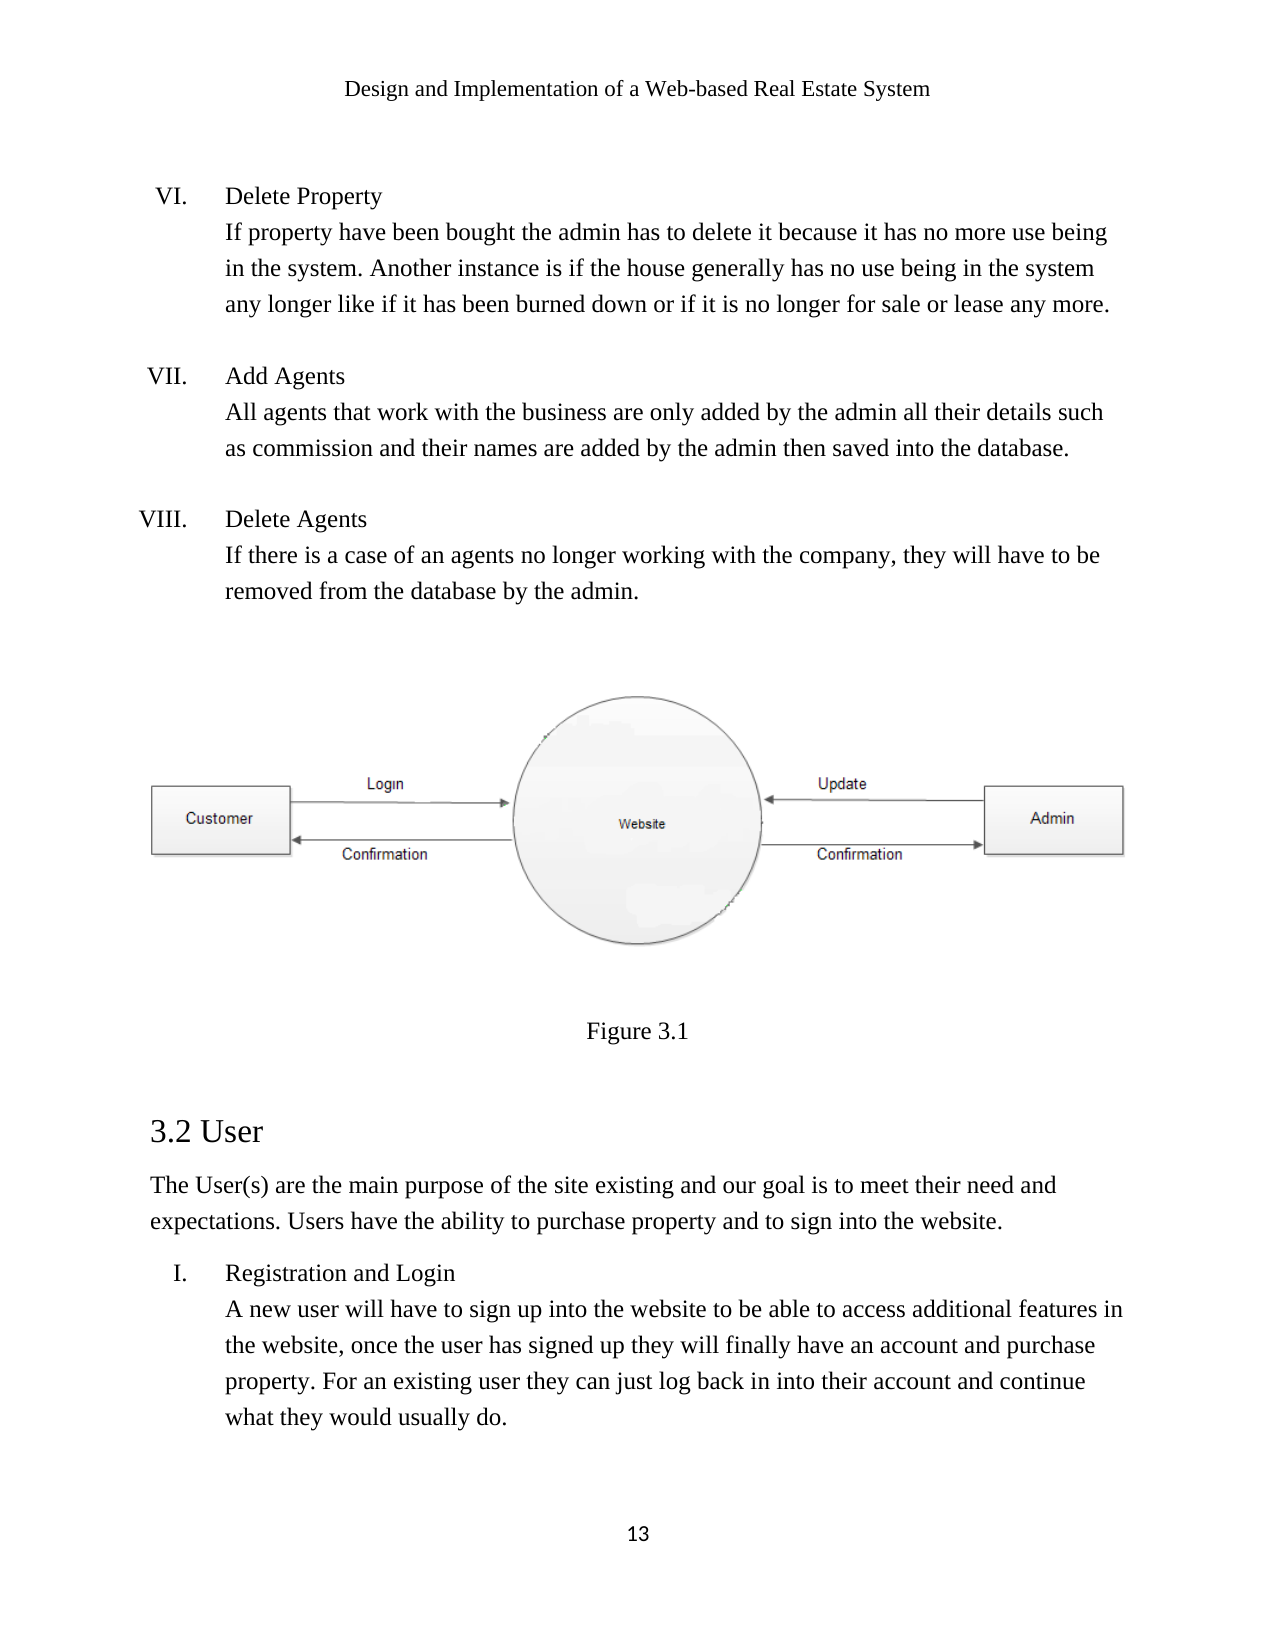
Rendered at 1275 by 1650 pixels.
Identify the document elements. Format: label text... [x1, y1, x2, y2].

text Figure 3.1 [150, 1016, 1125, 1044]
subtitle 3.2 User [150, 1111, 1125, 1149]
list Add Agents [187, 361, 1125, 389]
text The User(s) are the main purpose of the site existing and our goal is to meet their need and expectations. Users have the ability to purchase property and to sign into the website. [150, 1170, 1125, 1234]
list All agents that work with the business are only added by the admin all their details such as commission and their names are added by the admin then saved into the database. [225, 397, 1125, 461]
list A new user will have to sign up into the website to be able to access additional features in the website, once the user has signed up they will finally have an account and purchase property. For an existing user they can just log back in into their account and continue what they would usually do. [225, 1294, 1125, 1431]
list If property have been bought the admin has to delete it because it has no more use being in the system. Another instance is if the house generally has no use being in the system any longer like if it has been burned down or if it is no longer for sale or lease any more. [225, 217, 1125, 318]
list Delete Property [187, 181, 1125, 210]
picture [150, 696, 1125, 997]
list Registration and Login [187, 1258, 1125, 1287]
list If there is a case of an agents no longer working with the company, they will have to be removed from the database by the admin. [225, 540, 1125, 605]
list Delete Agents [187, 504, 1125, 533]
